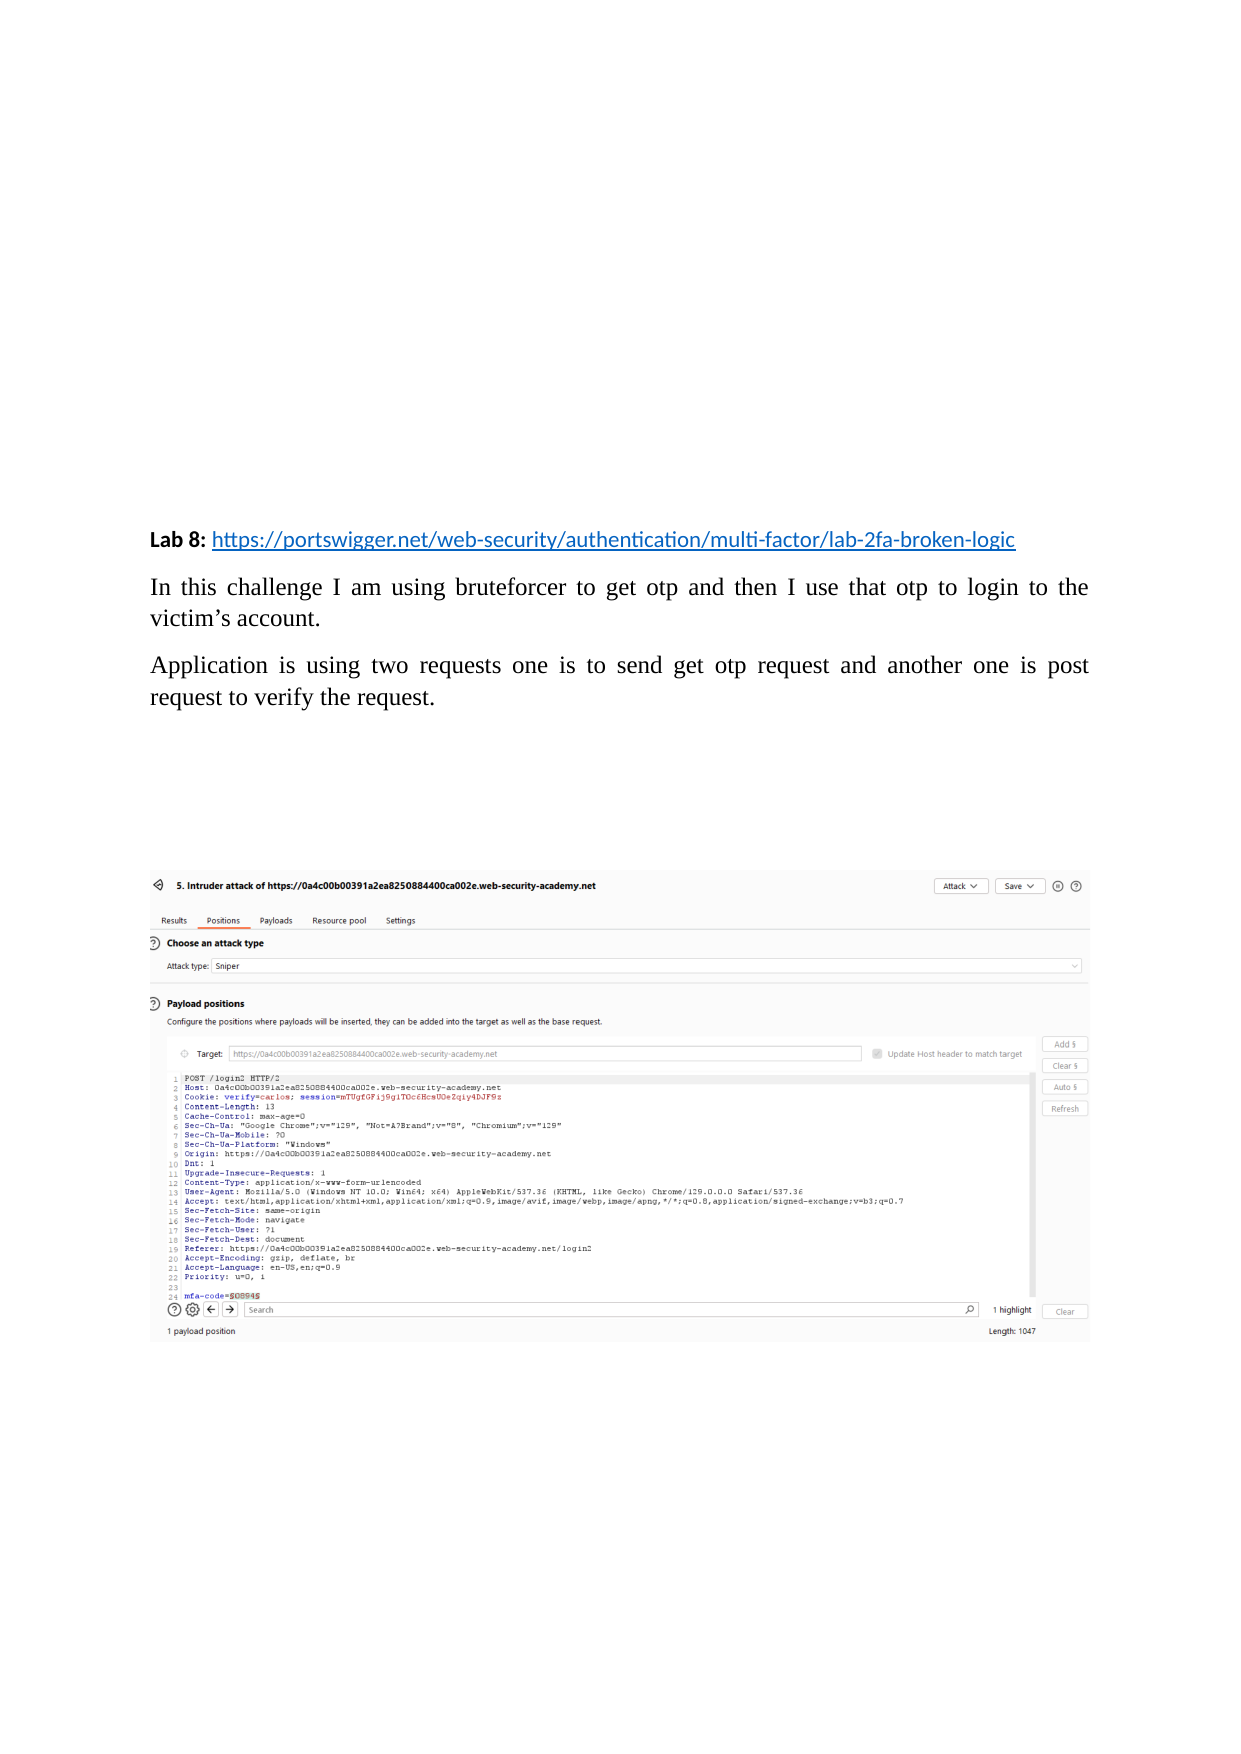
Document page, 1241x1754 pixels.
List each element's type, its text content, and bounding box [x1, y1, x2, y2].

text Lab 8: https://portswigger.net/web-security/authentication/multi-factor/lab-2fa-broken-logic [150, 525, 1090, 553]
picture [150, 870, 1091, 1342]
text Application is using two requests one is to send get otp request and another one is post request to verify the request. [150, 651, 1090, 710]
text In this challenge I am using bruteforcer to get otp and then I use that otp to login to the victim’s account. [150, 572, 1090, 632]
